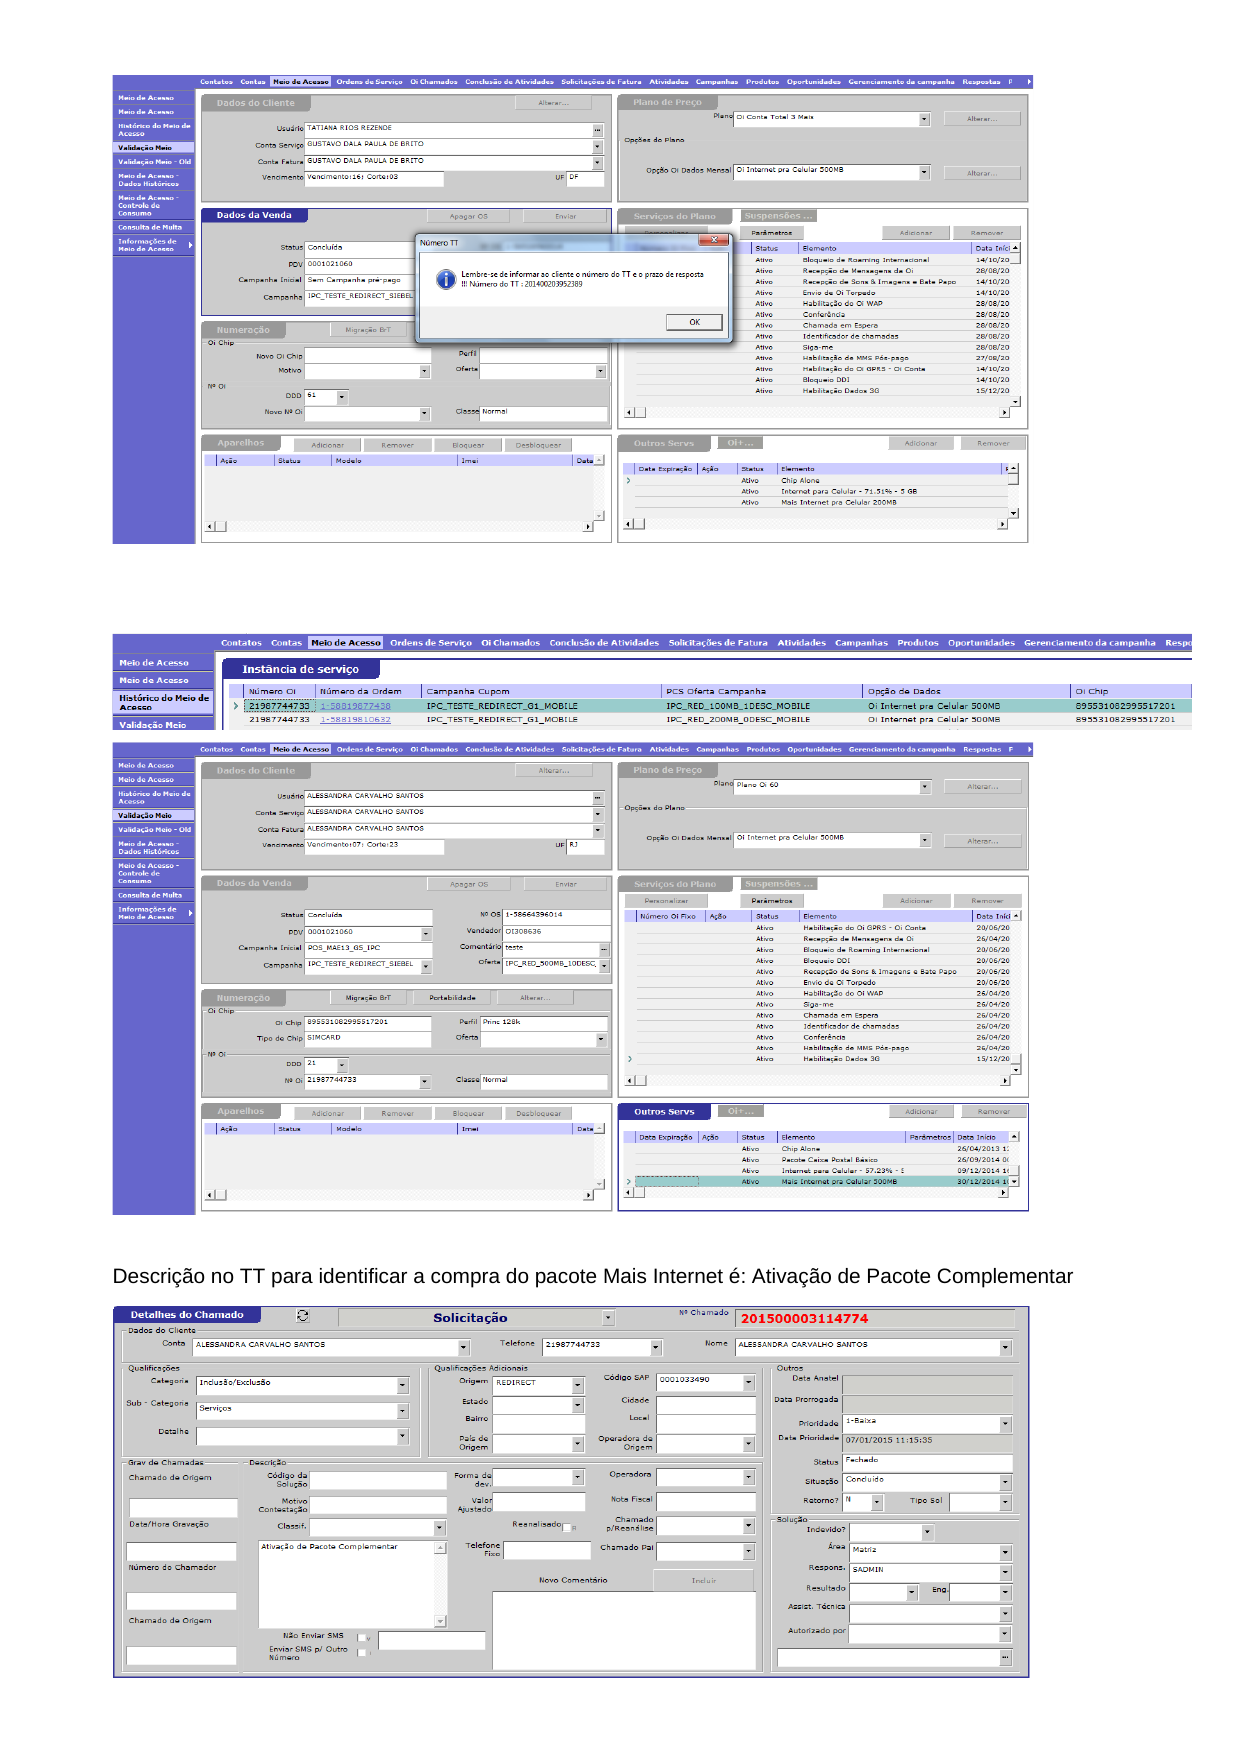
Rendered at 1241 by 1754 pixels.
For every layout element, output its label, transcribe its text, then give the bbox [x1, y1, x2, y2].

picture [112, 742, 1034, 1215]
text Descrição no TT para identificar a compra do pacote Mais Internet é: Ativação de Pacote Complementar [112, 1263, 1165, 1287]
picture [112, 1300, 1034, 1679]
picture [112, 633, 1192, 730]
